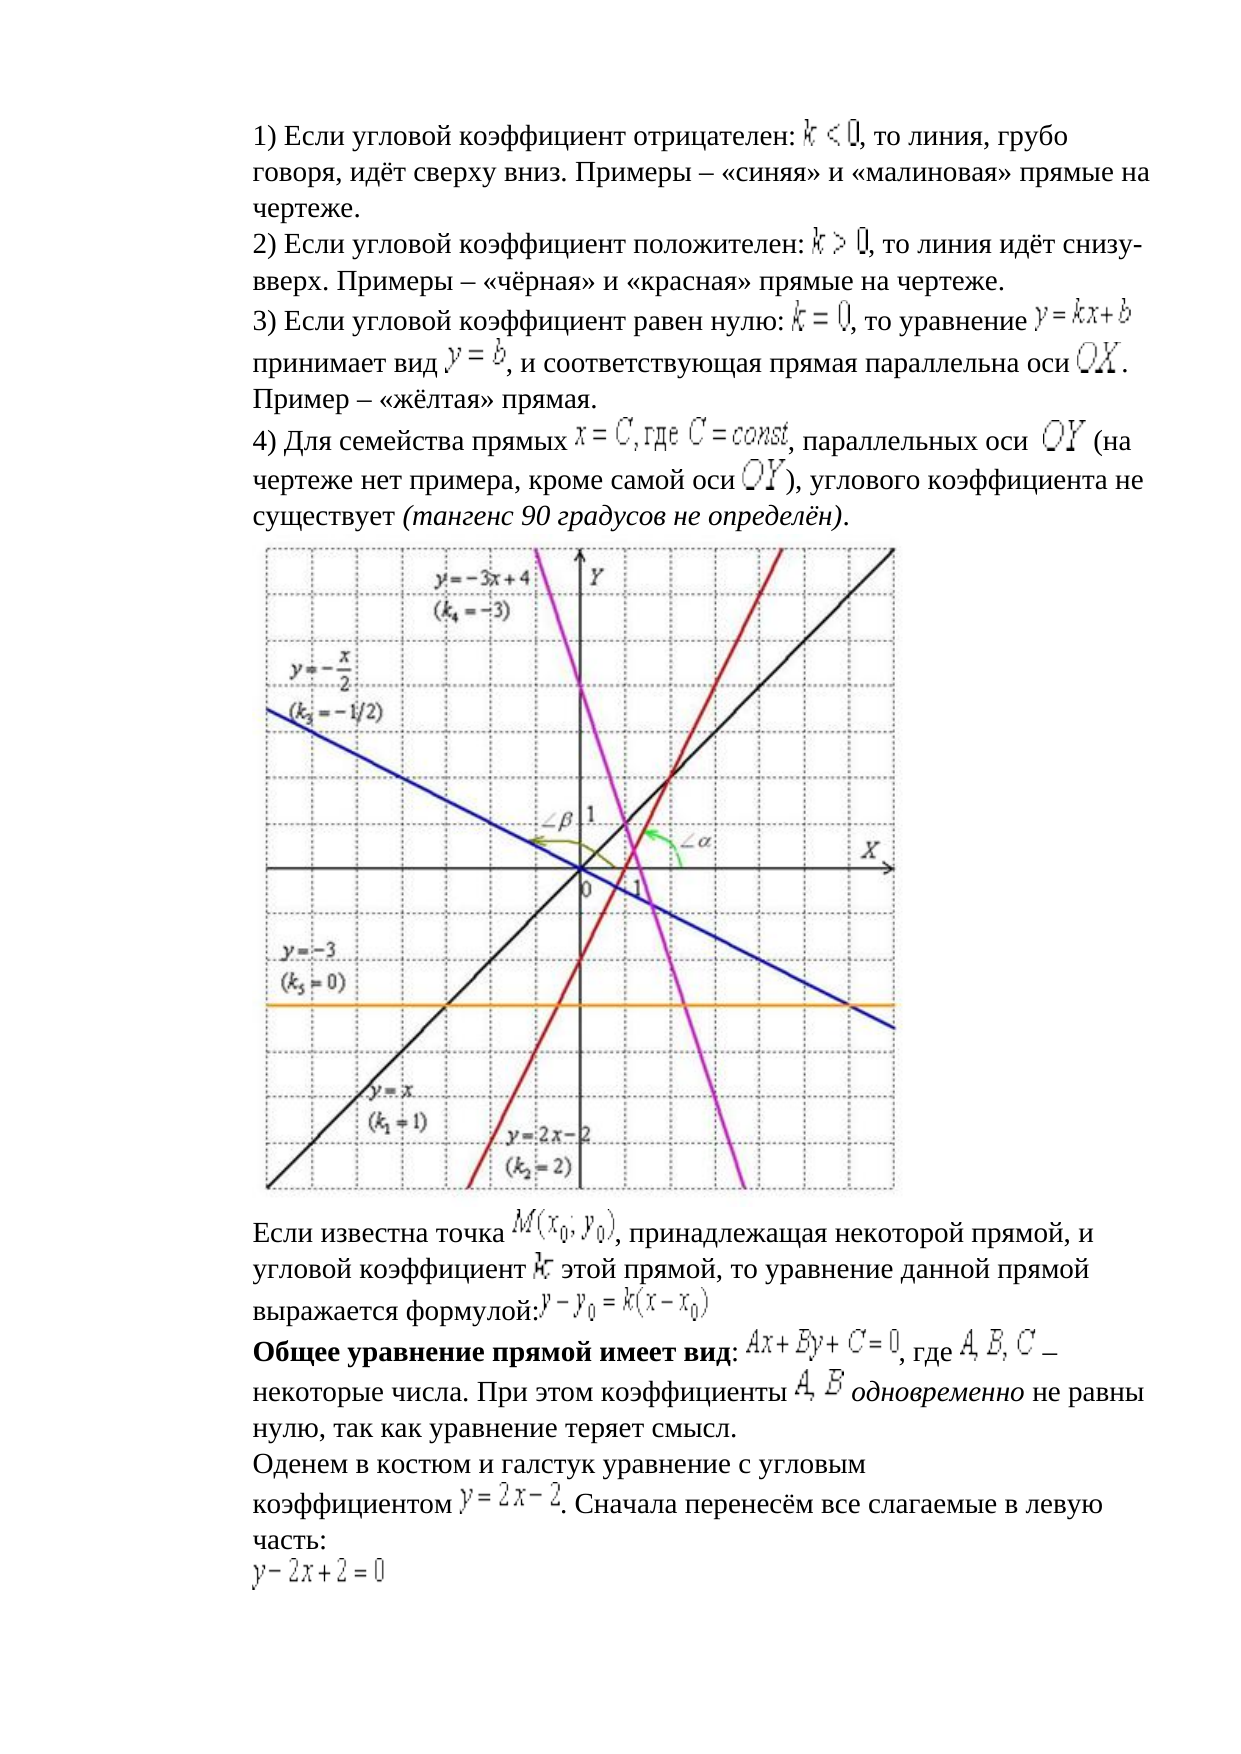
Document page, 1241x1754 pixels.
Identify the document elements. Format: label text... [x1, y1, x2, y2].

picture [960, 1329, 1035, 1361]
picture [1043, 420, 1086, 451]
list Общее уравнение прямой имеет вид: , где – некоторые числа. При этом коэффициенты одновременно не равны нулю, так как уравнение теряет смысл. [252, 1330, 1152, 1443]
picture [445, 338, 506, 373]
picture [252, 534, 909, 1207]
picture [512, 1209, 615, 1243]
list Оденем в костюм и галстук уравнение с угловым коэффициентом . Сначала перенесём все слагаемые в левую часть: [252, 1446, 1152, 1592]
list 2) Если угловой коэффициент положителен: , то линия идёт снизу-вверх. Примеры – «чёрная» и «красная» прямые на чертеже. [252, 227, 1152, 296]
list 3) Если угловой коэффициент равен нулю: , то уравнение принимает вид , и соответствующая прямая параллельна оси . Пример – «жёлтая» прямая. [252, 299, 1152, 415]
list Если известна точка , принадлежащая некоторой прямой, и угловой коэффициент этой прямой, то уравнение данной прямой выражается формулой: [252, 1209, 1152, 1327]
picture [746, 1329, 899, 1361]
picture [742, 459, 786, 490]
picture [539, 1287, 708, 1321]
list 1) Если угловой коэффициент отрицателен: , то линия, грубо говоря, идёт сверху вниз. Примеры – «синяя» и «малиновая» прямые на чертеже. [252, 118, 1152, 224]
picture [1077, 342, 1122, 373]
picture [533, 1252, 554, 1279]
picture [803, 119, 859, 146]
picture [812, 227, 868, 254]
picture [252, 1558, 384, 1590]
picture [794, 1369, 844, 1401]
picture [459, 1482, 560, 1514]
picture [1035, 298, 1131, 331]
list 4) Для семейства прямых , параллельных оси (на чертеже нет примера, кроме самой оси ), углового коэффициента не существует (тангенс 90 градусов не определён). [252, 417, 1152, 532]
picture [792, 300, 850, 331]
picture [575, 417, 788, 451]
